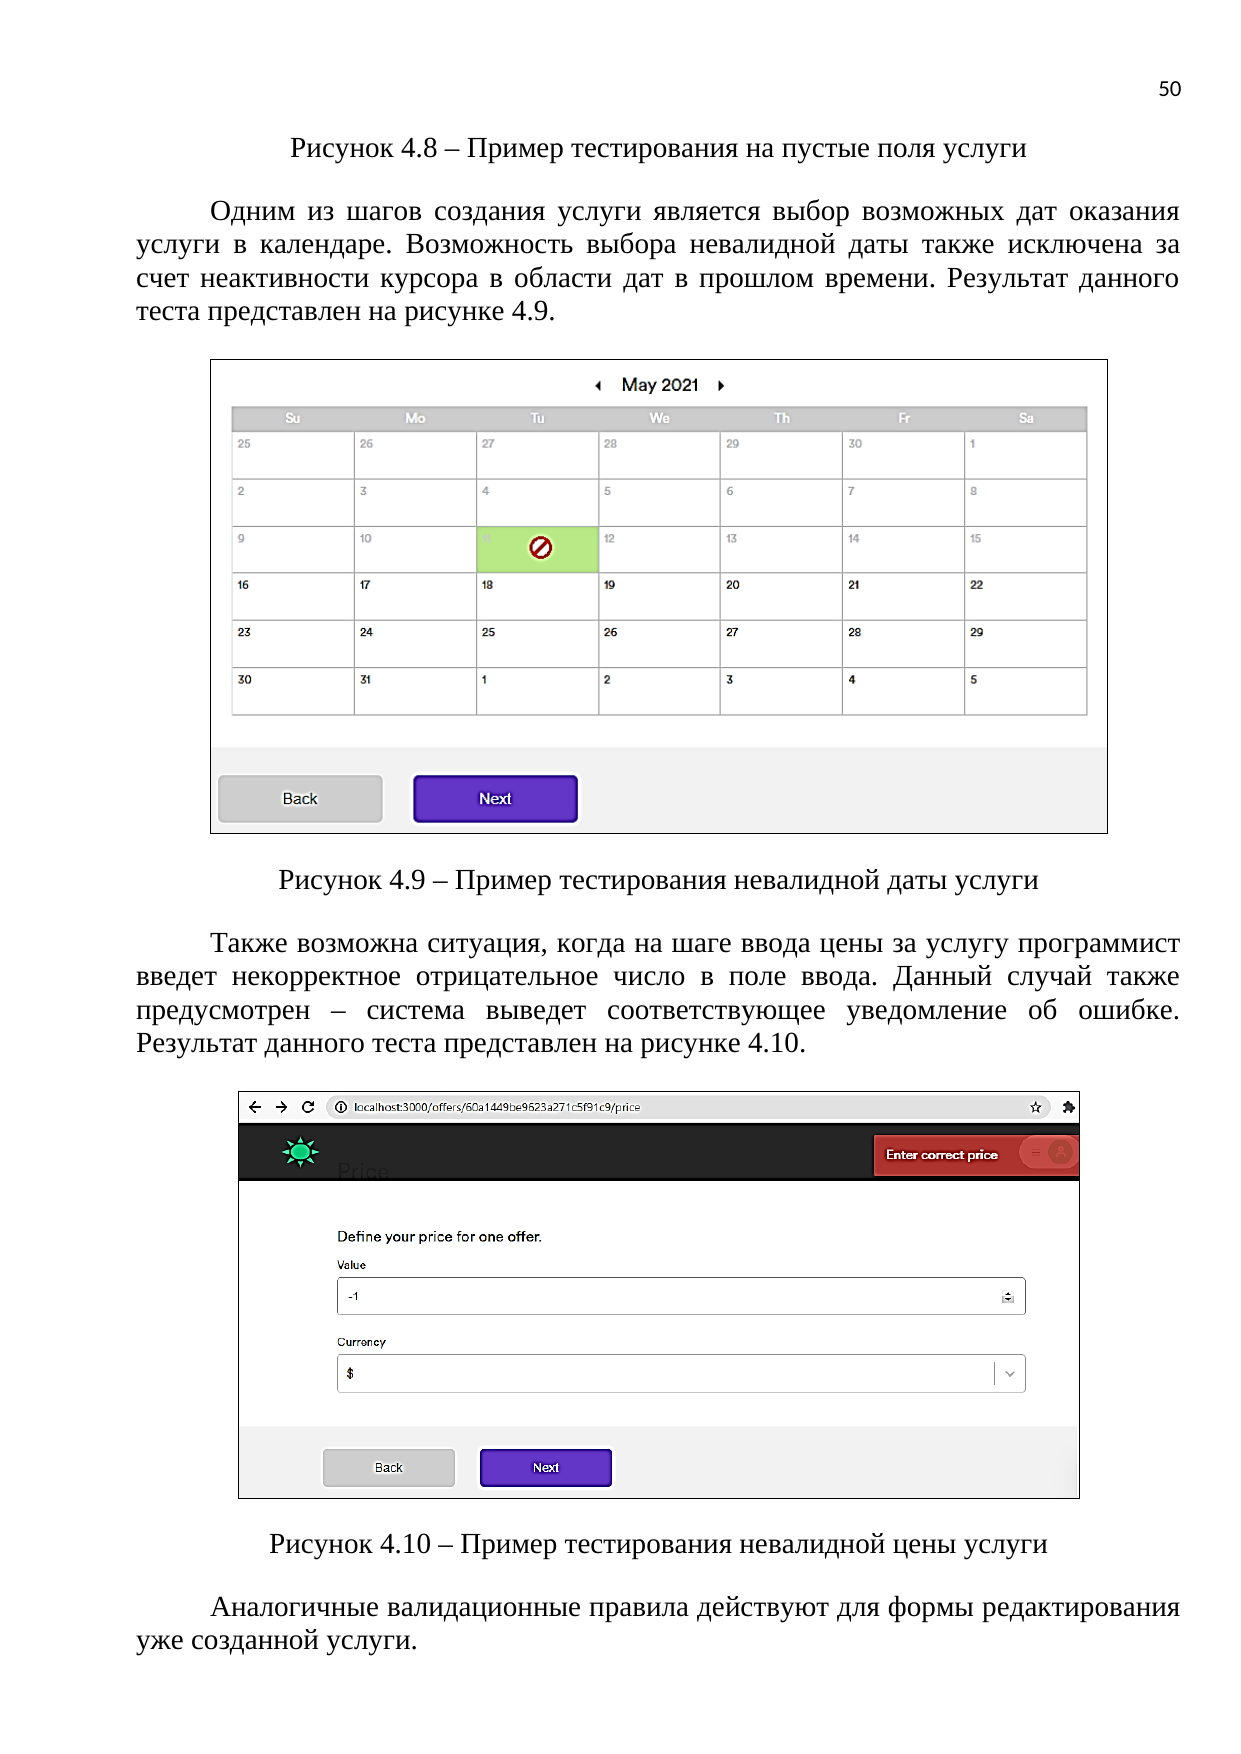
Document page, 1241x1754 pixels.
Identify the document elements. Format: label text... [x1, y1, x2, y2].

text Одним из шагов создания услуги является выбор возможных дат оказания услуги в календаре. Возможность выбора невалидной даты также исключена за счет неактивности курсора в области дат в прошлом времени. Результат данного теста представлен на рисунке 4.9. [136, 193, 1181, 327]
text Аналогичные валидационные правила действуют для формы редактирования уже созданной услуги. [136, 1589, 1181, 1656]
text Рисунок 4.8 – Пример тестирования на пустые поля услуги [136, 130, 1181, 163]
picture [211, 360, 1107, 833]
text Также возможна ситуация, когда на шаге ввода цены за услугу программист введет некорректное отрицательное число в поле ввода. Данный случай также предусмотрен – система выведет соответствующее уведомление об ошибке. Результат данного теста представлен на рисунке 4.10. [136, 925, 1181, 1059]
text Рисунок 4.9 – Пример тестирования невалидной даты услуги [136, 862, 1181, 896]
text Рисунок 4.10 – Пример тестирования невалидной цены услуги [136, 1526, 1181, 1559]
picture [239, 1092, 1079, 1498]
